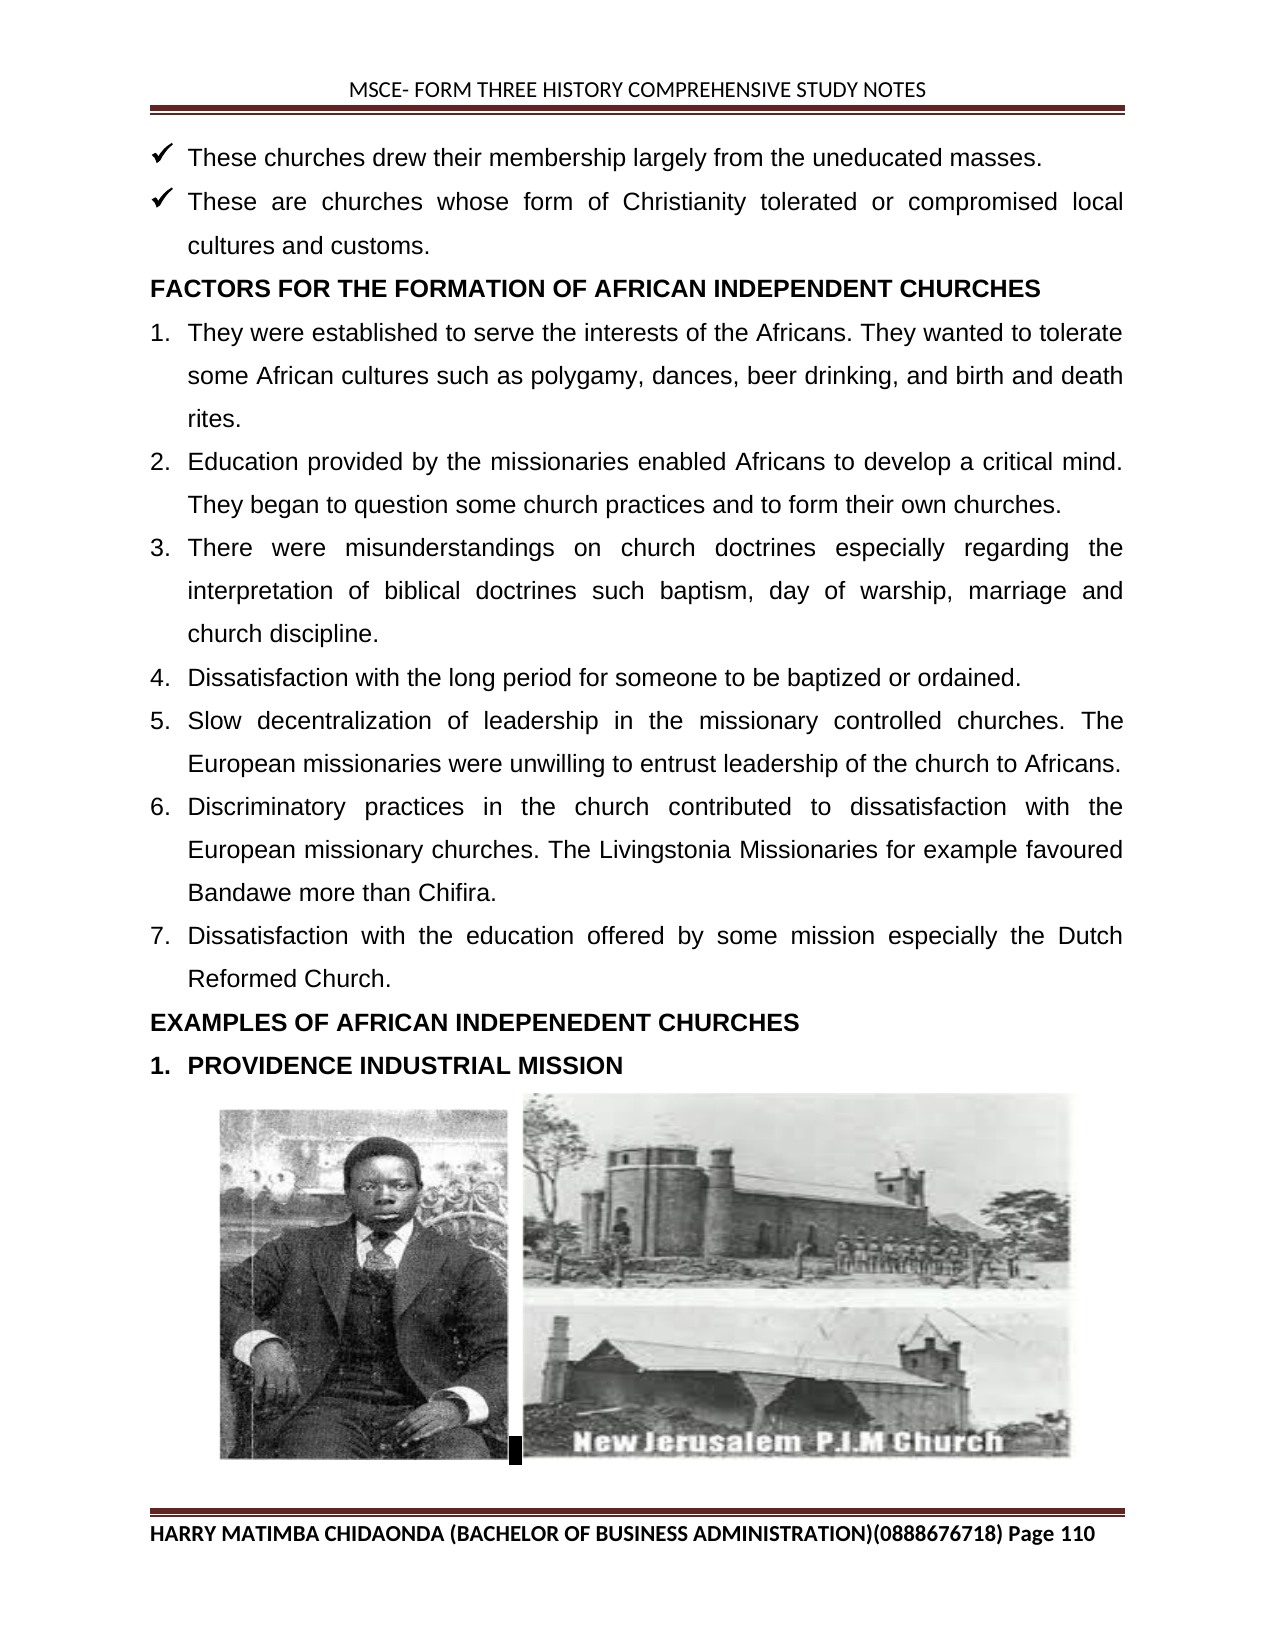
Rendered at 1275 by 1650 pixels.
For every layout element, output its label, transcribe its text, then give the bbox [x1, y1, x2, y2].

list Dissatisfaction with the long period for someone to be baptized or ordained. [150, 663, 1125, 691]
list These are churches whose form of Christianity tolerated or compromised local cultures and customs. [150, 187, 1125, 260]
text FACTORS FOR THE FORMATION OF AFRICAN INDEPENDENT CHURCHES [150, 274, 1125, 303]
list Dissatisfaction with the education offered by some mission especially the Dutch Reformed Church. [150, 921, 1125, 993]
list PROVIDENCE INDUSTRIAL MISSION [150, 1051, 1125, 1079]
list Discriminatory practices in the church contributed to dissatisfaction with the European missionary churches. The Livingstonia Missionaries for example favoured Bandawe more than Chifira. [150, 792, 1125, 907]
list Education provided by the missionaries enabled Africans to develop a critical mind. They began to question some church practices and to form their own churches. [150, 447, 1125, 519]
list There were misunderstandings on church doctrines especially regarding the interpretation of biblical doctrines such baptism, day of warship, marriage and church discipline. [150, 533, 1125, 648]
text EXAMPLES OF AFRICAN INDEPENEDENT CHURCHES [150, 1008, 1125, 1036]
picture [522, 1093, 1079, 1460]
list Slow decentralization of leadership in the missionary controlled churches. The European missionaries were unwilling to entrust leadership of the church to Africans. [150, 706, 1125, 778]
list These churches drew their membership largely from the uneducated masses. [150, 142, 1125, 172]
picture [219, 1109, 509, 1460]
list They were established to serve the interests of the Africans. They wanted to tolerate some African cultures such as polygamy, dances, beer drinking, and birth and death rites. [150, 318, 1125, 433]
